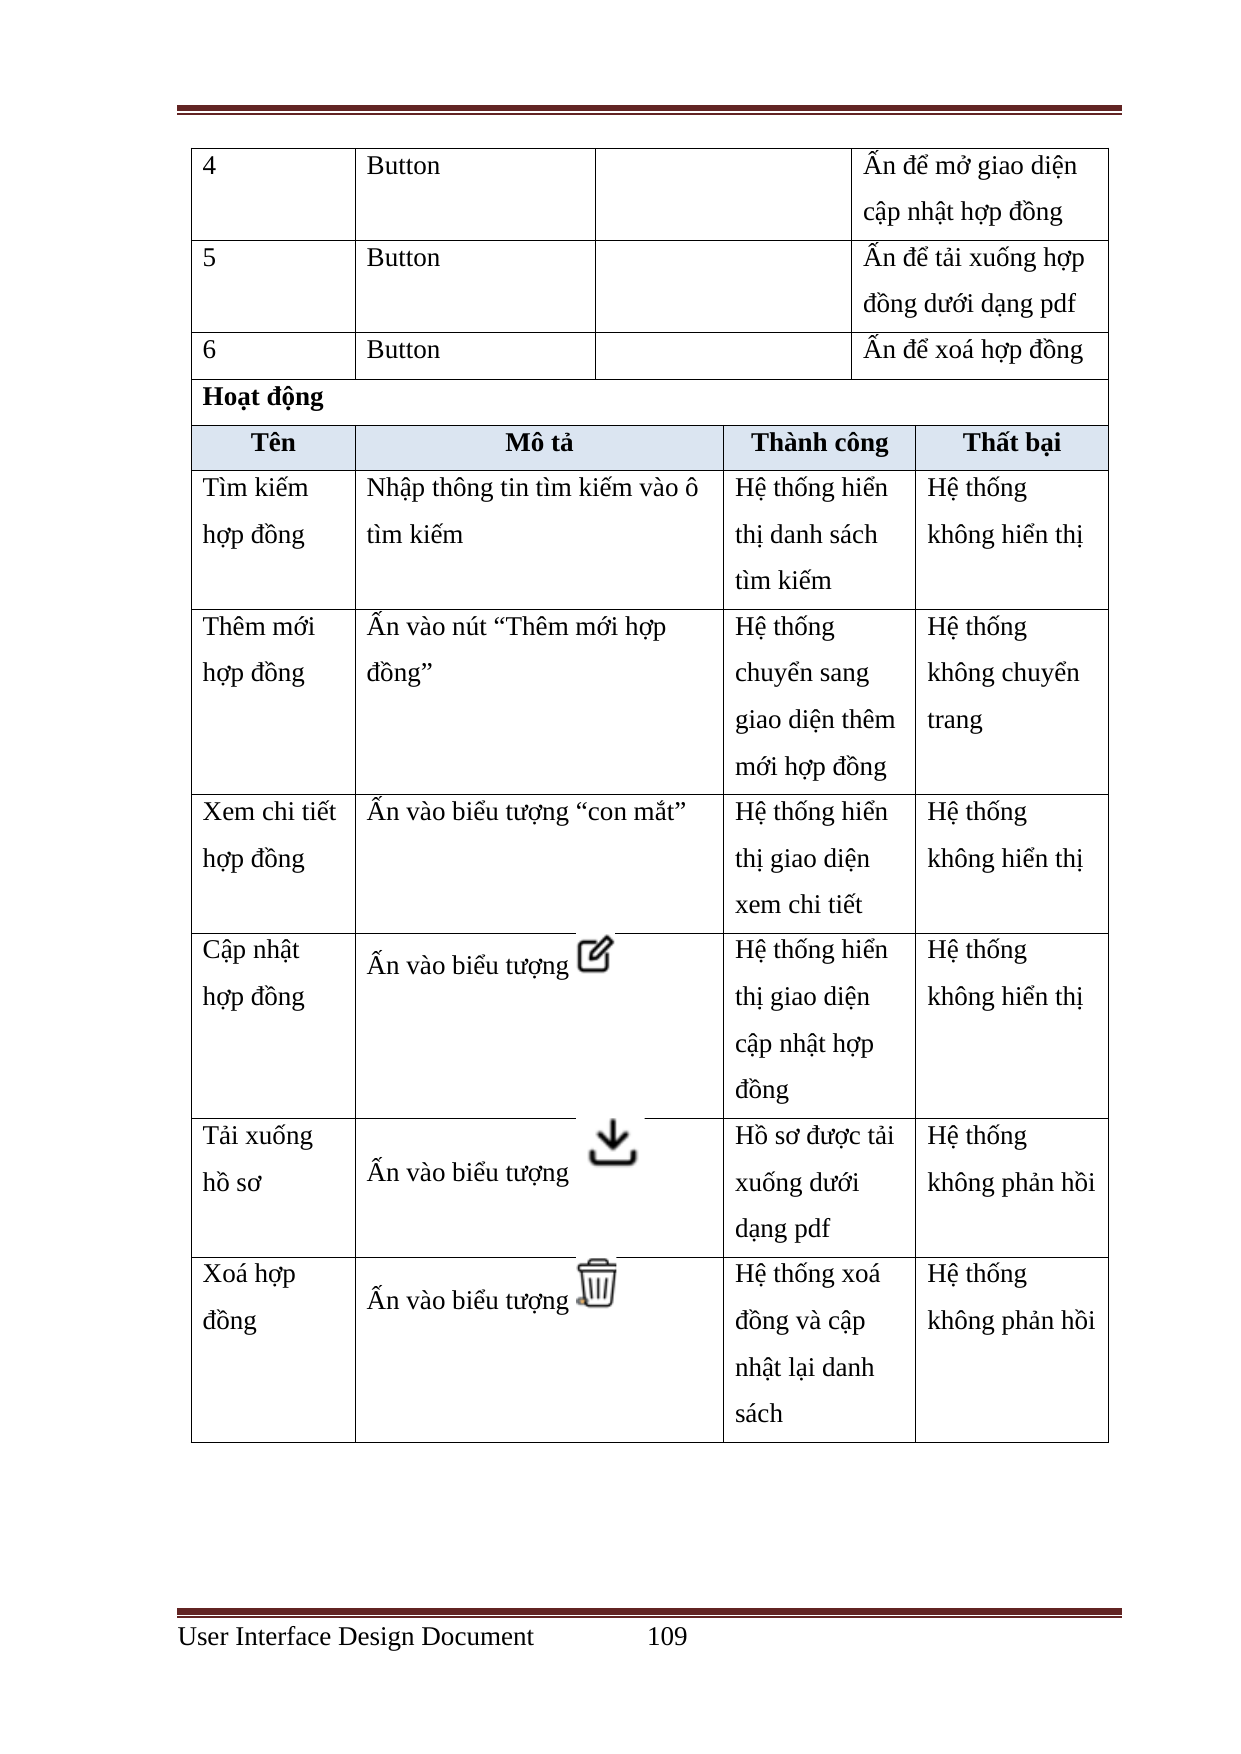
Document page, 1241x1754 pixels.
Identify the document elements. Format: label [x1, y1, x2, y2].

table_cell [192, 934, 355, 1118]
picture [576, 1257, 617, 1310]
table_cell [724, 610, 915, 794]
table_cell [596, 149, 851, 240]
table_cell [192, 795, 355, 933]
picture [576, 1118, 645, 1182]
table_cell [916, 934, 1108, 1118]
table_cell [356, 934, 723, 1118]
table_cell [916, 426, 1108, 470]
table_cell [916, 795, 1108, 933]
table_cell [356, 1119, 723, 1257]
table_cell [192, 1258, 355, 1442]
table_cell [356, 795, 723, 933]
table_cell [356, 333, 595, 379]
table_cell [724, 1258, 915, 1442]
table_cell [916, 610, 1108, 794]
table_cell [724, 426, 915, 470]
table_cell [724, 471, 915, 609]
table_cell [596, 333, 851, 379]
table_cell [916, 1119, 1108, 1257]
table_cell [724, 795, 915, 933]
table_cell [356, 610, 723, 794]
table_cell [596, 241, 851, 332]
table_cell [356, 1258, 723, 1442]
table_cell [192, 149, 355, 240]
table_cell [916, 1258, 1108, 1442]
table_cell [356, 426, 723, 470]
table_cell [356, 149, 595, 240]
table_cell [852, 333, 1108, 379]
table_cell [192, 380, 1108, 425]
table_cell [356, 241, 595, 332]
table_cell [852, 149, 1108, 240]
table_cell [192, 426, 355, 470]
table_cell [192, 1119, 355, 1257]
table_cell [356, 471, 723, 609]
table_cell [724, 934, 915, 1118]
picture [576, 933, 615, 975]
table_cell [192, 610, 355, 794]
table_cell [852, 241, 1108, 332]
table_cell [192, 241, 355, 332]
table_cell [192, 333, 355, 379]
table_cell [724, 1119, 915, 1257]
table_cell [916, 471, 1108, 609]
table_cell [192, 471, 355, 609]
